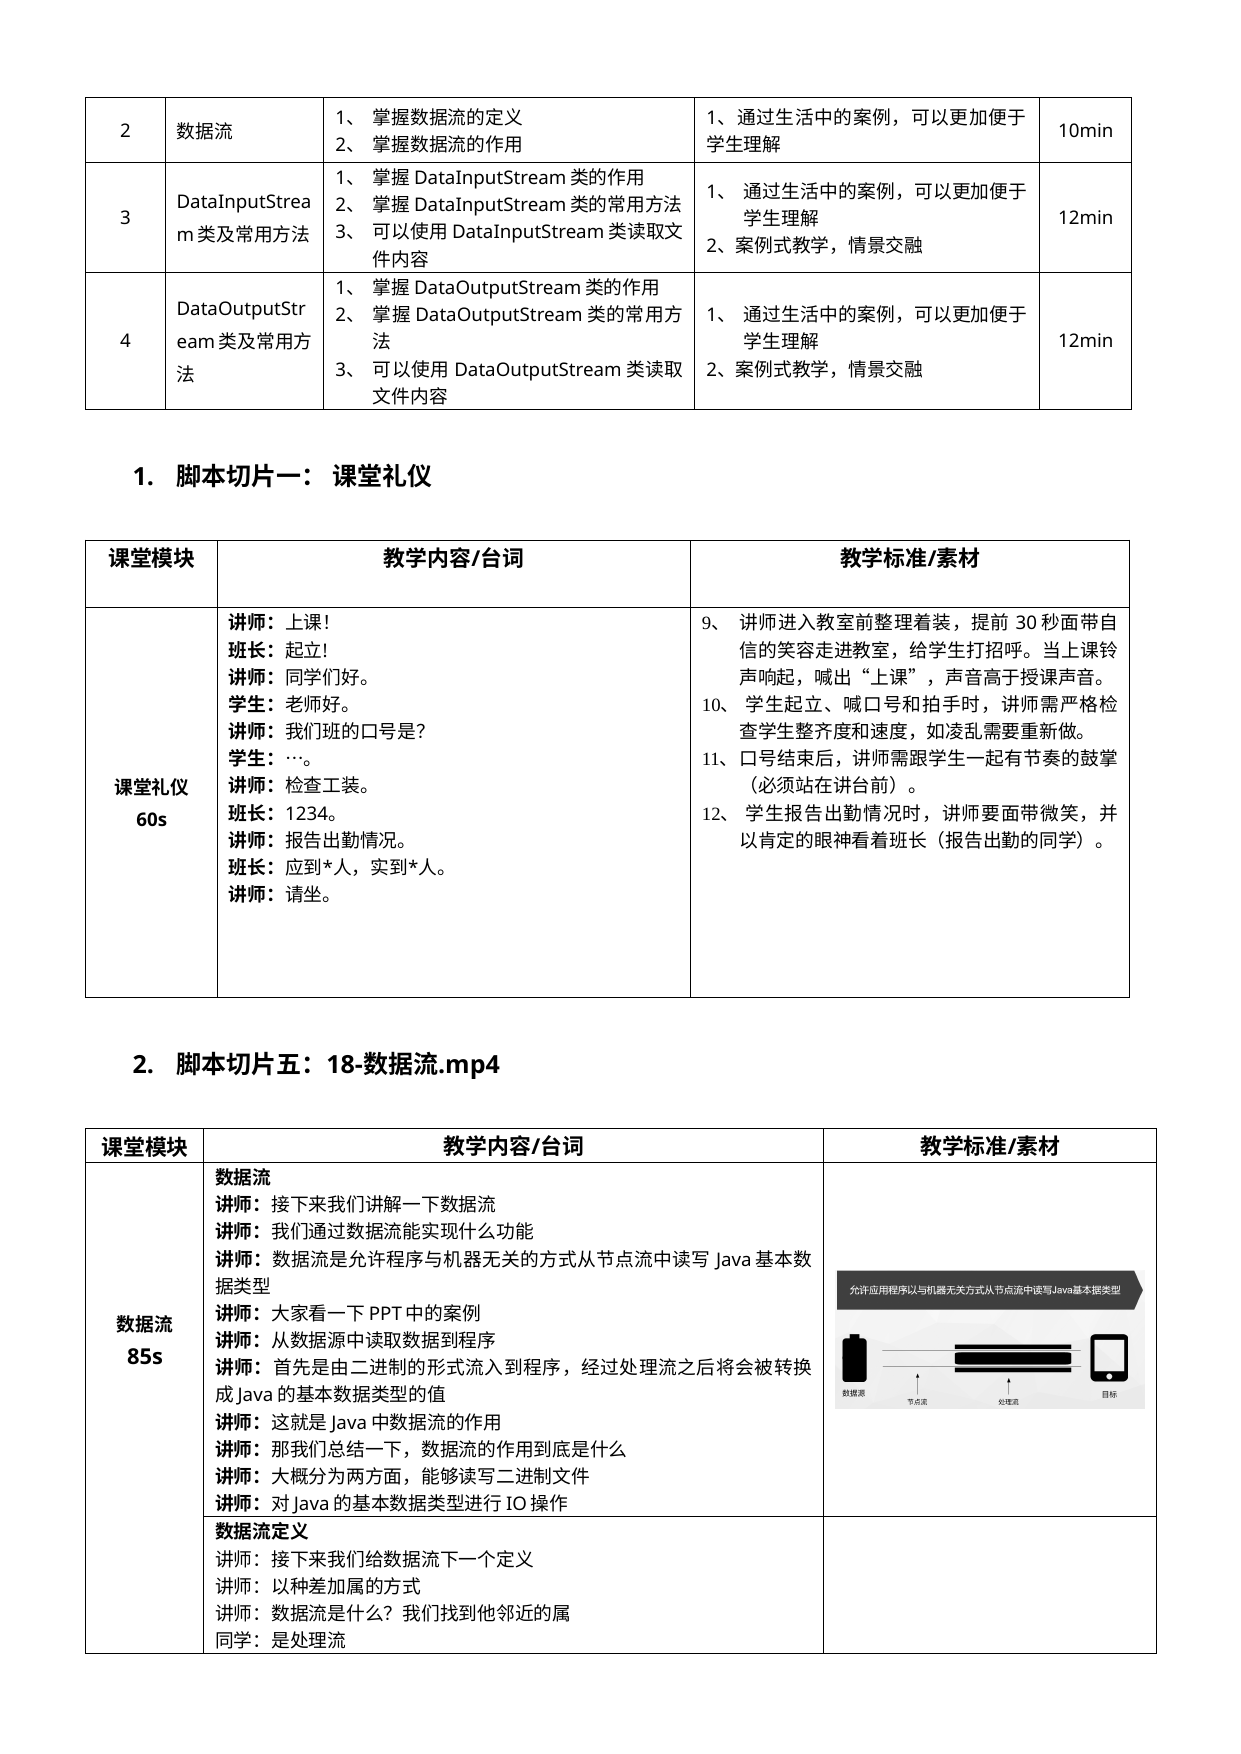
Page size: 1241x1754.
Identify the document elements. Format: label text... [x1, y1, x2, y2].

table_cell 数据流 85s [86, 1163, 203, 1516]
table_cell 12min [1040, 273, 1131, 408]
table_cell 3 [86, 163, 165, 272]
table_cell 12min [1040, 163, 1131, 272]
table_cell 掌握数据流的定义 掌握数据流的作用 [324, 98, 694, 162]
table_cell 4 [86, 273, 165, 408]
table_header 教学标准/素材 [824, 1129, 1156, 1162]
picture [835, 1270, 1145, 1409]
table_header 教学内容/台词 [204, 1129, 823, 1162]
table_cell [204, 1517, 823, 1653]
table_header 课堂模块 [86, 541, 217, 607]
table_cell [86, 1516, 203, 1653]
table_cell 10min [1040, 98, 1131, 162]
table_cell 通过生活中的案例，可以更加便于学生理解 2、案例式教学，情景交融 [695, 273, 1039, 408]
table_header 课堂模块 [86, 1129, 203, 1162]
list 脚本切片五：18-数据流.mp4 [132, 1031, 1152, 1096]
table_cell 1、通过生活中的案例，可以更加便于学生理解 [695, 98, 1039, 162]
table_cell 讲师：上课！ 班长：起立! 讲师：同学们好。 学生：老师好。 讲师：我们班的口号是？ 学生：…。 讲师：检查工装。 班长：1234。 讲师：报告出勤情况。 班长：应到*人，实到*人。 讲师：请坐。 [218, 608, 690, 997]
table_cell 课堂礼仪 60s [86, 608, 217, 997]
table_header 教学内容/台词 [218, 541, 690, 607]
table_cell 讲师进入教室前整理着装，提前30秒面带自信的笑容走进教室，给学生打招呼。当上课铃声响起，喊出“上课”，声音高于授课声音。 学生起立、喊口号和拍手时，讲师需严格检查学生整齐度和速度，如凌乱需要重新做。 口号结束后，讲师需跟学生一起有节奏的鼓掌（必须站在讲台前）。 学生报告出勤情况时，讲师要面带微笑，并以肯定的眼神看着班长（报告出勤的同学）。 [691, 608, 1129, 997]
table_cell [824, 1163, 1156, 1516]
table_cell DataOutputStream类及常用方法 [166, 273, 323, 408]
table_cell [824, 1517, 1156, 1653]
table_cell 掌握DataInputStream类的作用 掌握DataInputStream类的常用方法 可以使用DataInputStream类读取文件内容 [324, 163, 694, 272]
table_cell 掌握DataOutputStream类的作用 掌握DataOutputStream类的常用方法 可以使用DataOutputStream类读取文件内容 [324, 273, 694, 408]
table_cell 2 [86, 98, 165, 162]
table_header 教学标准/素材 [691, 541, 1129, 607]
list 脚本切片一： 课堂礼仪 [132, 442, 1152, 507]
table_cell DataInputStream类及常用方法 [166, 163, 323, 272]
table_cell 数据流 [166, 98, 323, 162]
table_cell 数据流 讲师：接下来我们讲解一下数据流 讲师：我们通过数据流能实现什么功能 讲师：数据流是允许程序与机器无关的方式从节点流中读写Java基本数据类型 讲师：大家看一下PPT中的案例 讲师：从数据源中读取数据到程序 讲师：首先是由二进制的形式流入到程序，经过处理流之后将会被转换成Java的基本数据类型的值 讲师：这就是Java中数据流的作用 讲师：那我们总结一下，数据流的作用到底是什么 讲师：大概分为两方面，能够读写二进制文件 讲师：对Java的基本数据类型进行IO操作 [204, 1163, 823, 1516]
table_cell 通过生活中的案例，可以更加便于学生理解 2、案例式教学，情景交融 [695, 163, 1039, 272]
